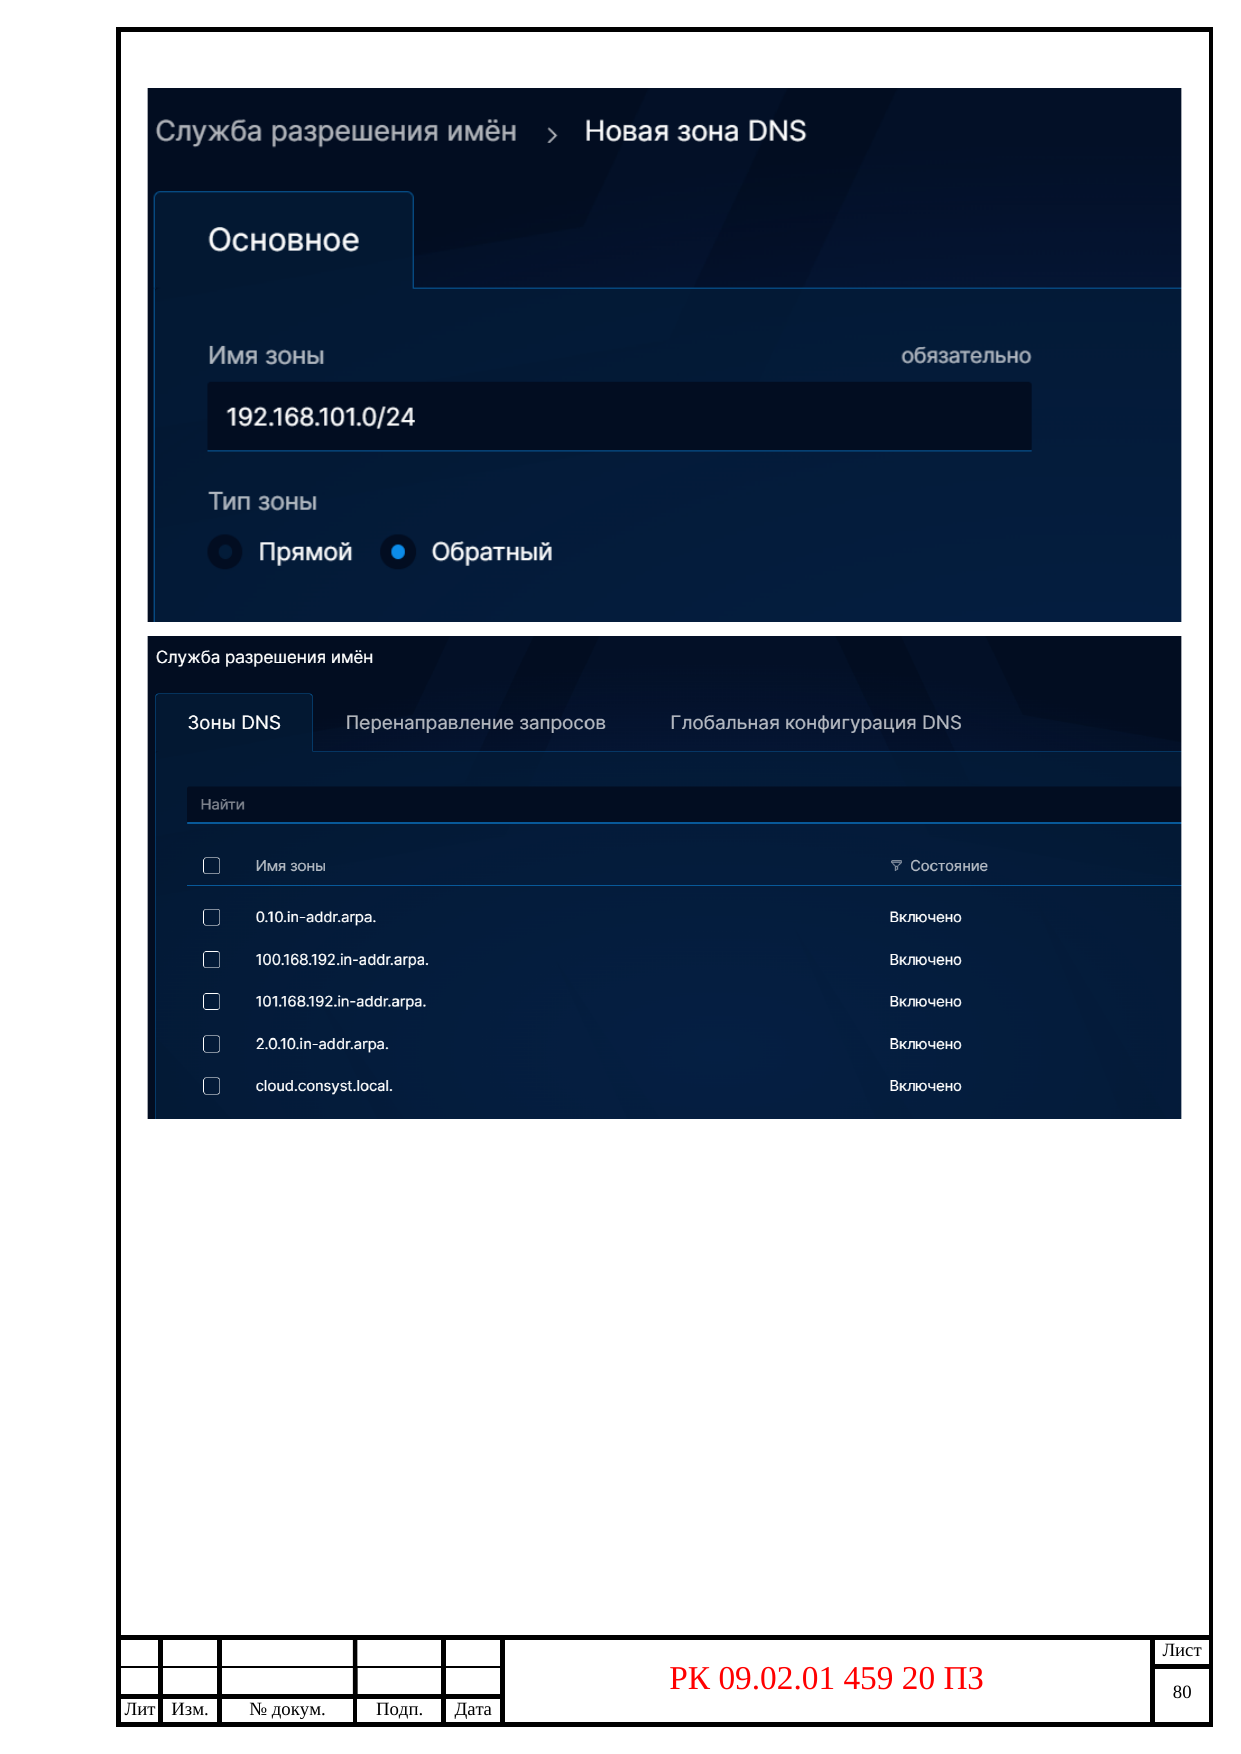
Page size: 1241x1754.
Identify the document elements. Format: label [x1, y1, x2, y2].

picture [147, 636, 1182, 1119]
picture [147, 88, 1182, 622]
